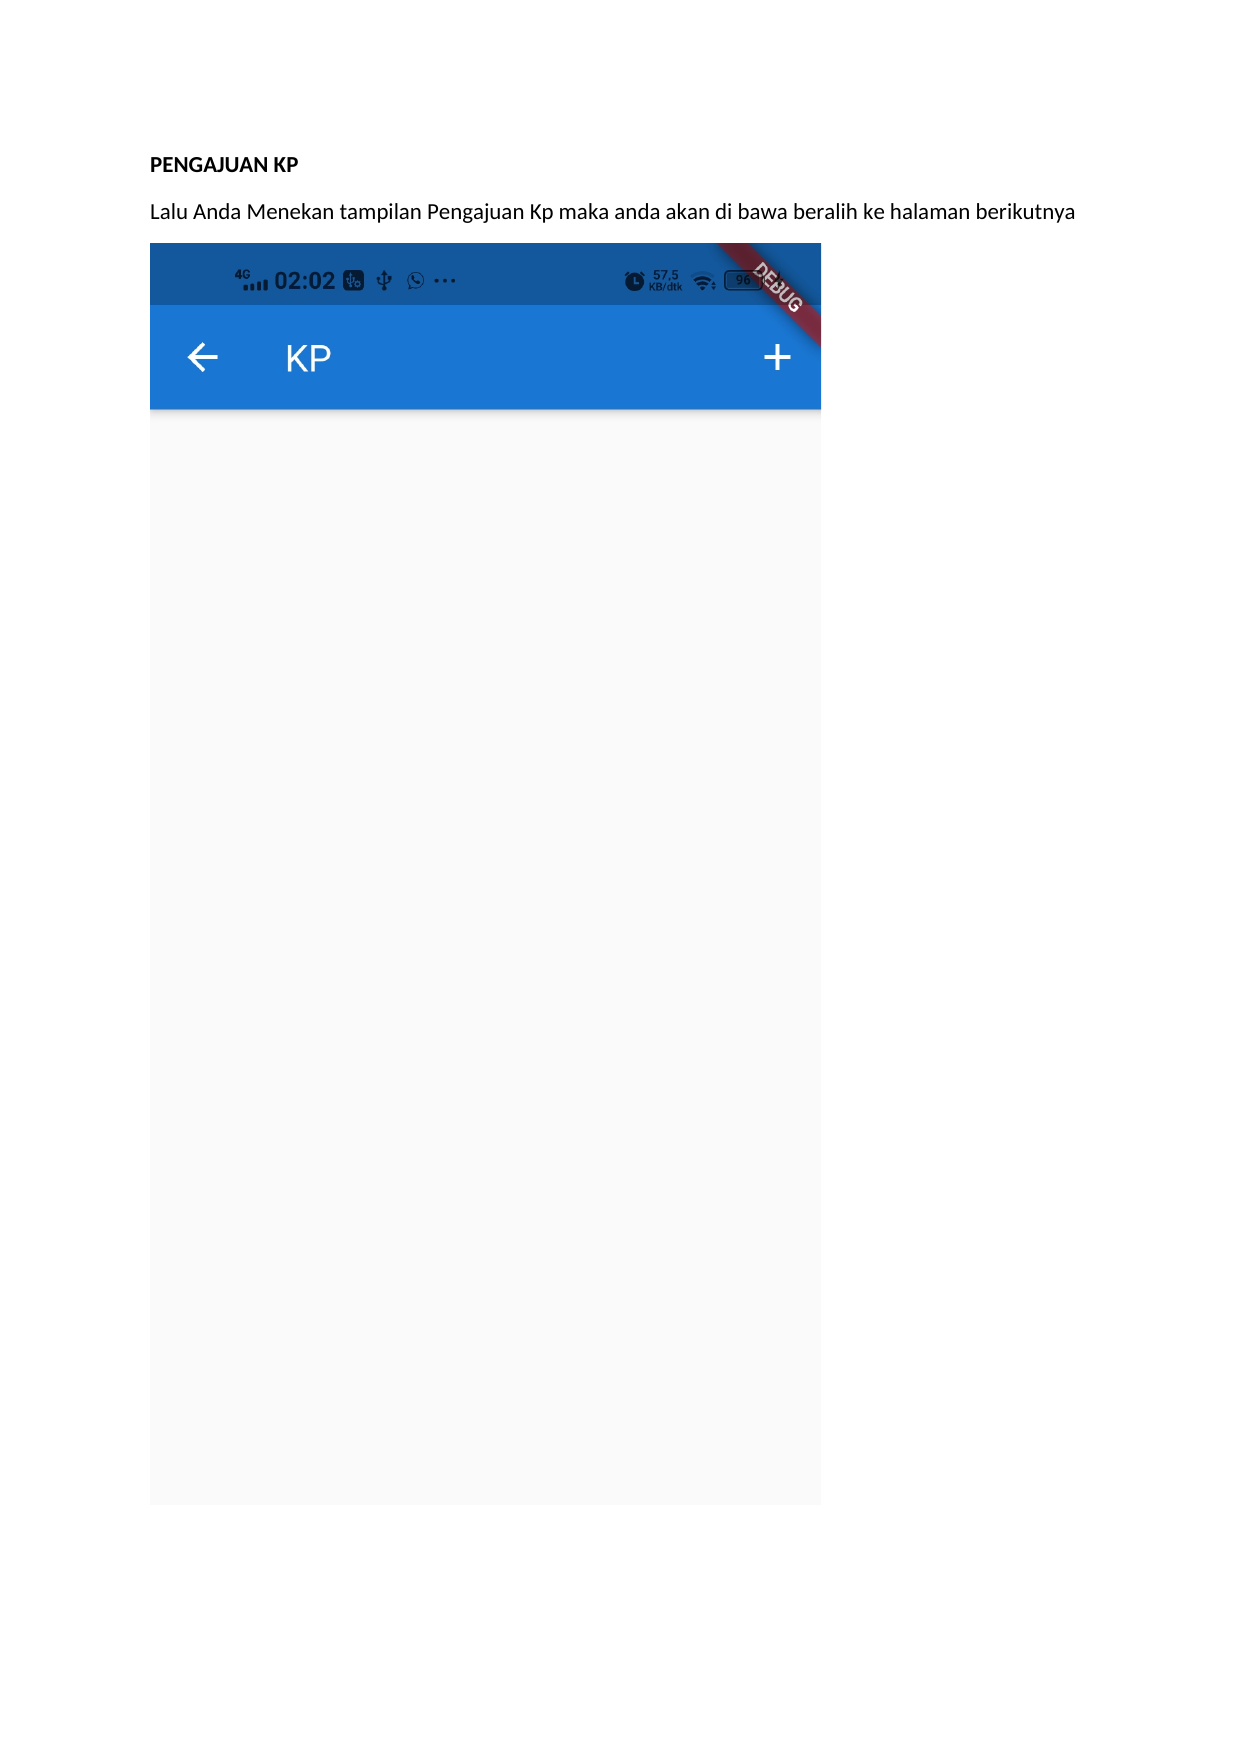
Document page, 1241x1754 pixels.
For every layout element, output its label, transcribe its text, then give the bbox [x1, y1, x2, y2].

picture [150, 243, 822, 1505]
text Lalu Anda Menekan tampilan Pengajuan Kp maka anda akan di bawa beralih ke halaman berikutnya [150, 197, 1090, 225]
text PENGAJUAN KP [150, 150, 1090, 178]
